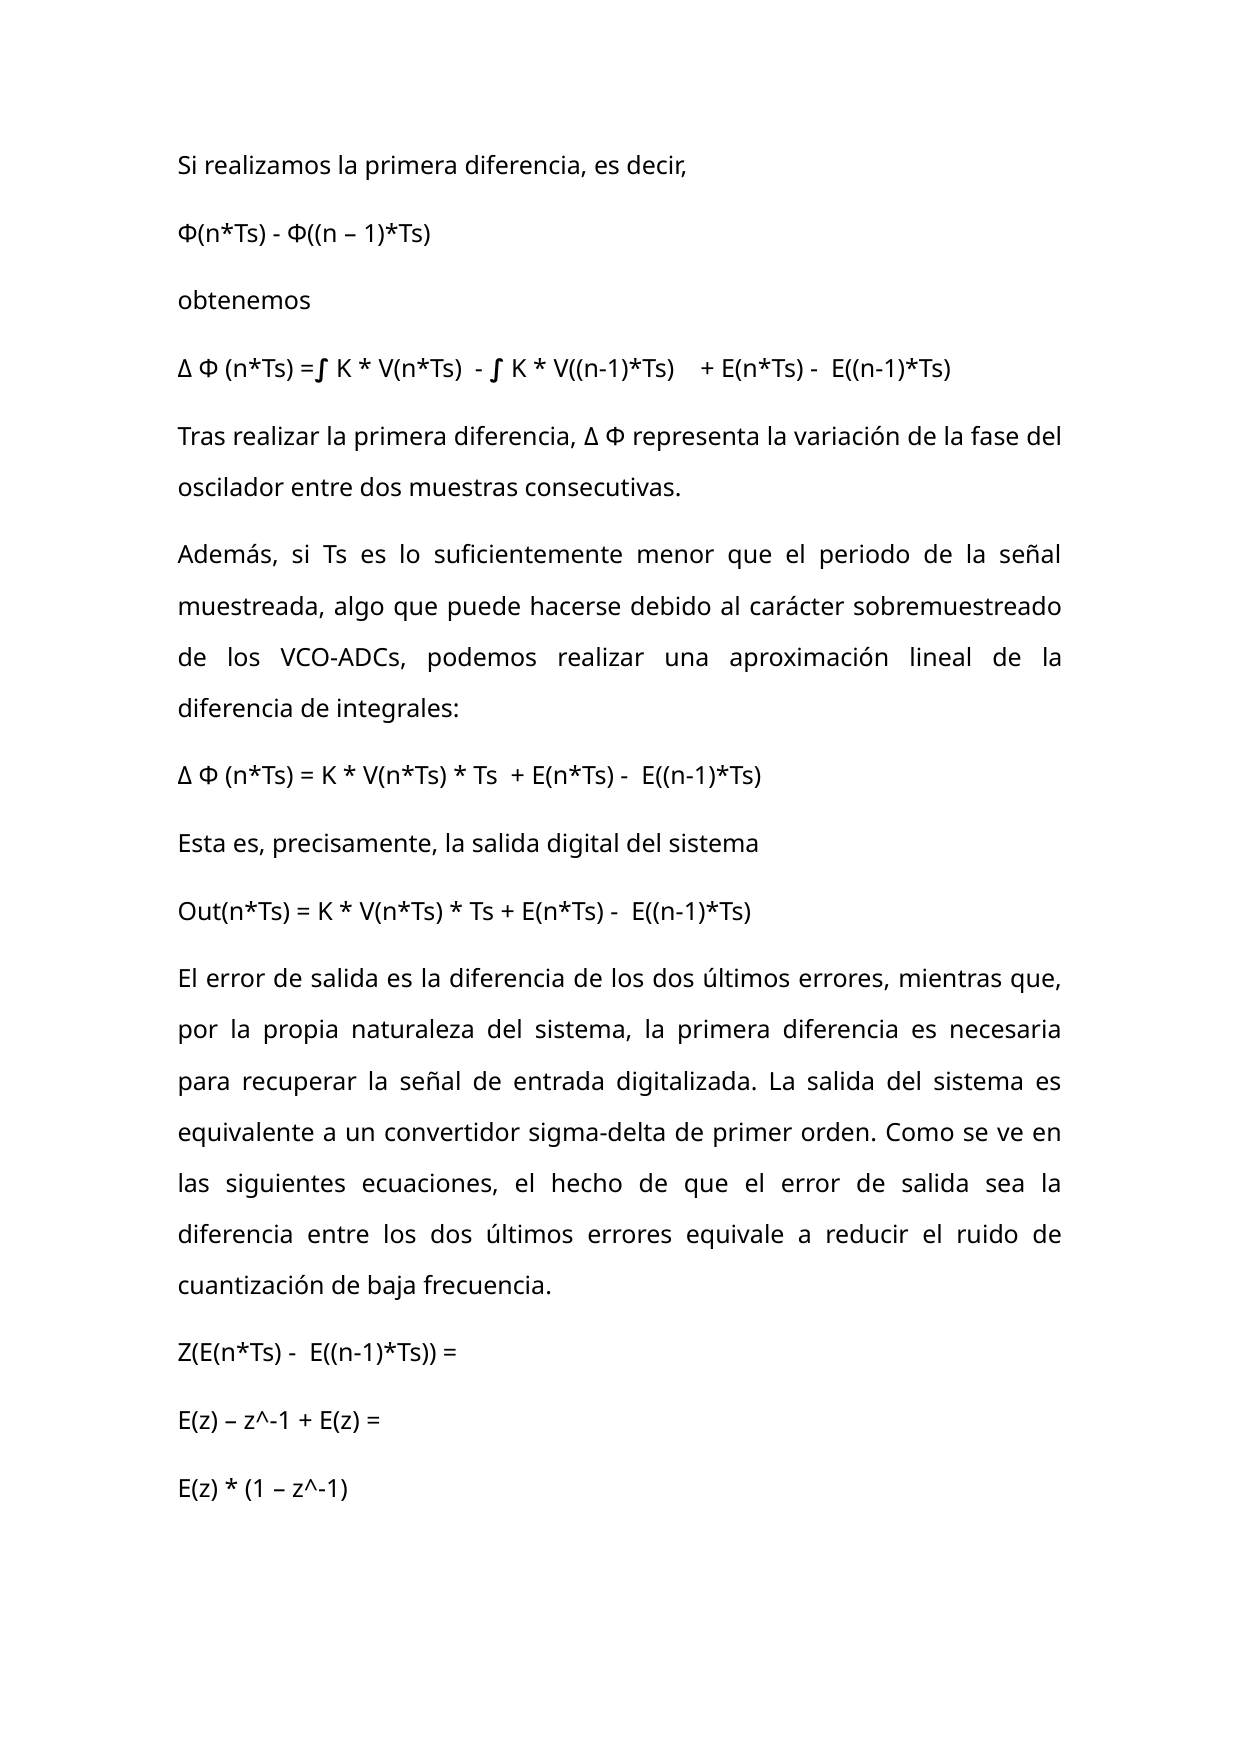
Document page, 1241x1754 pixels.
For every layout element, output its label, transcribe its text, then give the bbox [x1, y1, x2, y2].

text Δ Φ (n*Ts) =∫ K * V(n*Ts) - ∫ K * V((n-1)*Ts) + E(n*Ts) - E((n-1)*Ts) [177, 351, 1063, 385]
text Si realizamos la primera diferencia, es decir, [177, 148, 1063, 182]
text E(z) – z^-1 + E(z) = [177, 1403, 1063, 1437]
text El error de salida es la diferencia de los dos últimos errores, mientras que, por la propia naturaleza del sistema, la primera diferencia es necesaria para recuperar la señal de entrada digitalizada. La salida del sistema es equivalente a un convertidor sigma-delta de primer orden. Como se ve en las siguientes ecuaciones, el hecho de que el error de salida sea la diferencia entre los dos últimos errores equivale a reducir el ruido de cuantización de baja frecuencia. [177, 961, 1063, 1301]
text Out(n*Ts) = K * V(n*Ts) * Ts + E(n*Ts) - E((n-1)*Ts) [177, 893, 1063, 927]
text Tras realizar la primera diferencia, Δ Φ representa la variación de la fase del oscilador entre dos muestras consecutivas. [177, 418, 1063, 503]
text Esta es, precisamente, la salida digital del sistema [177, 826, 1063, 860]
text obtenemos [177, 283, 1063, 317]
text Z(E(n*Ts) - E((n-1)*Ts)) = [177, 1335, 1063, 1369]
text Además, si Ts es lo suficientemente menor que el periodo de la señal muestreada, algo que puede hacerse debido al carácter sobremuestreado de los VCO-ADCs, podemos realizar una aproximación lineal de la diferencia de integrales: [177, 537, 1063, 724]
text Φ(n*Ts) - Φ((n – 1)*Ts) [177, 215, 1063, 249]
text Δ Φ (n*Ts) = K * V(n*Ts) * Ts + E(n*Ts) - E((n-1)*Ts) [177, 758, 1063, 792]
text E(z) * (1 – z^-1) [177, 1471, 1063, 1504]
